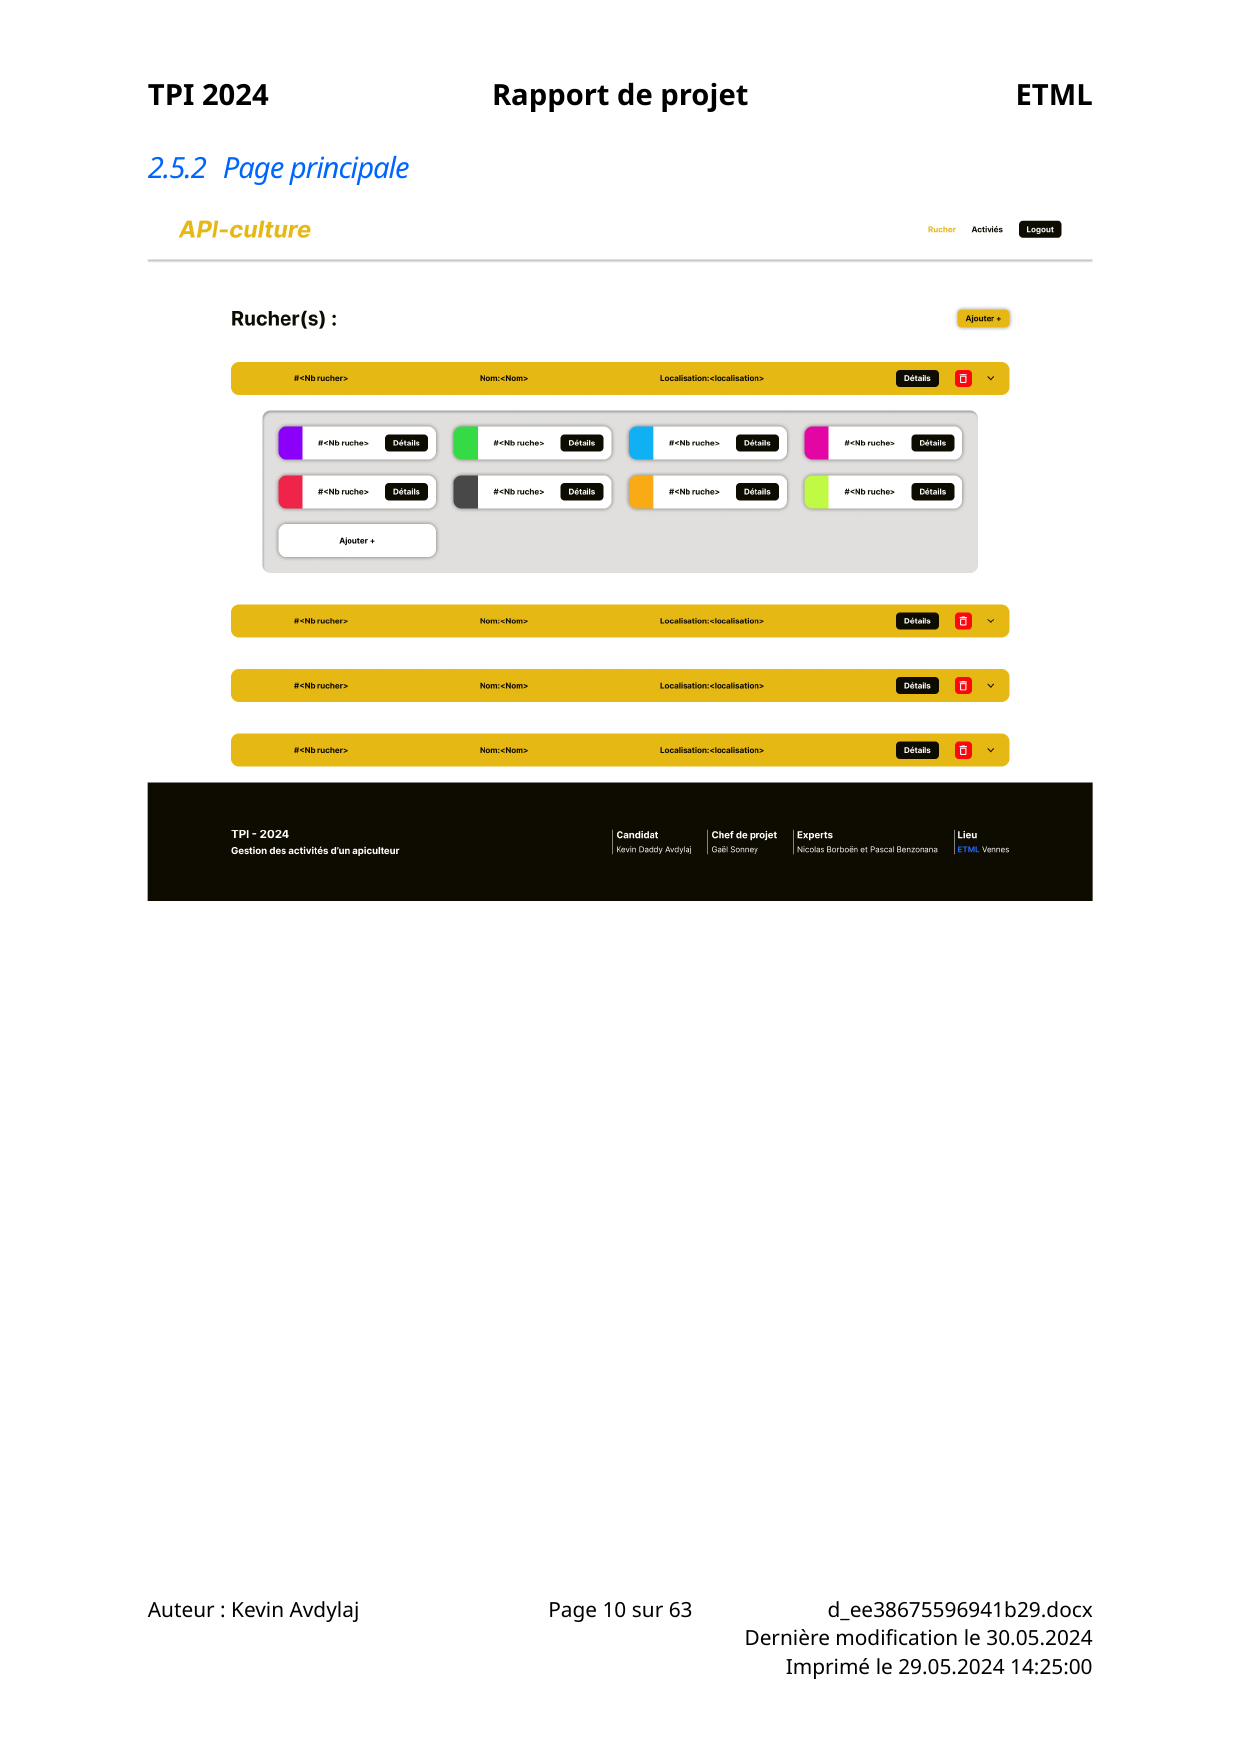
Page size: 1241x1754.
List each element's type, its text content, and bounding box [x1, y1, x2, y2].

subtitle Page principale [148, 148, 1093, 187]
picture [147, 199, 1093, 901]
